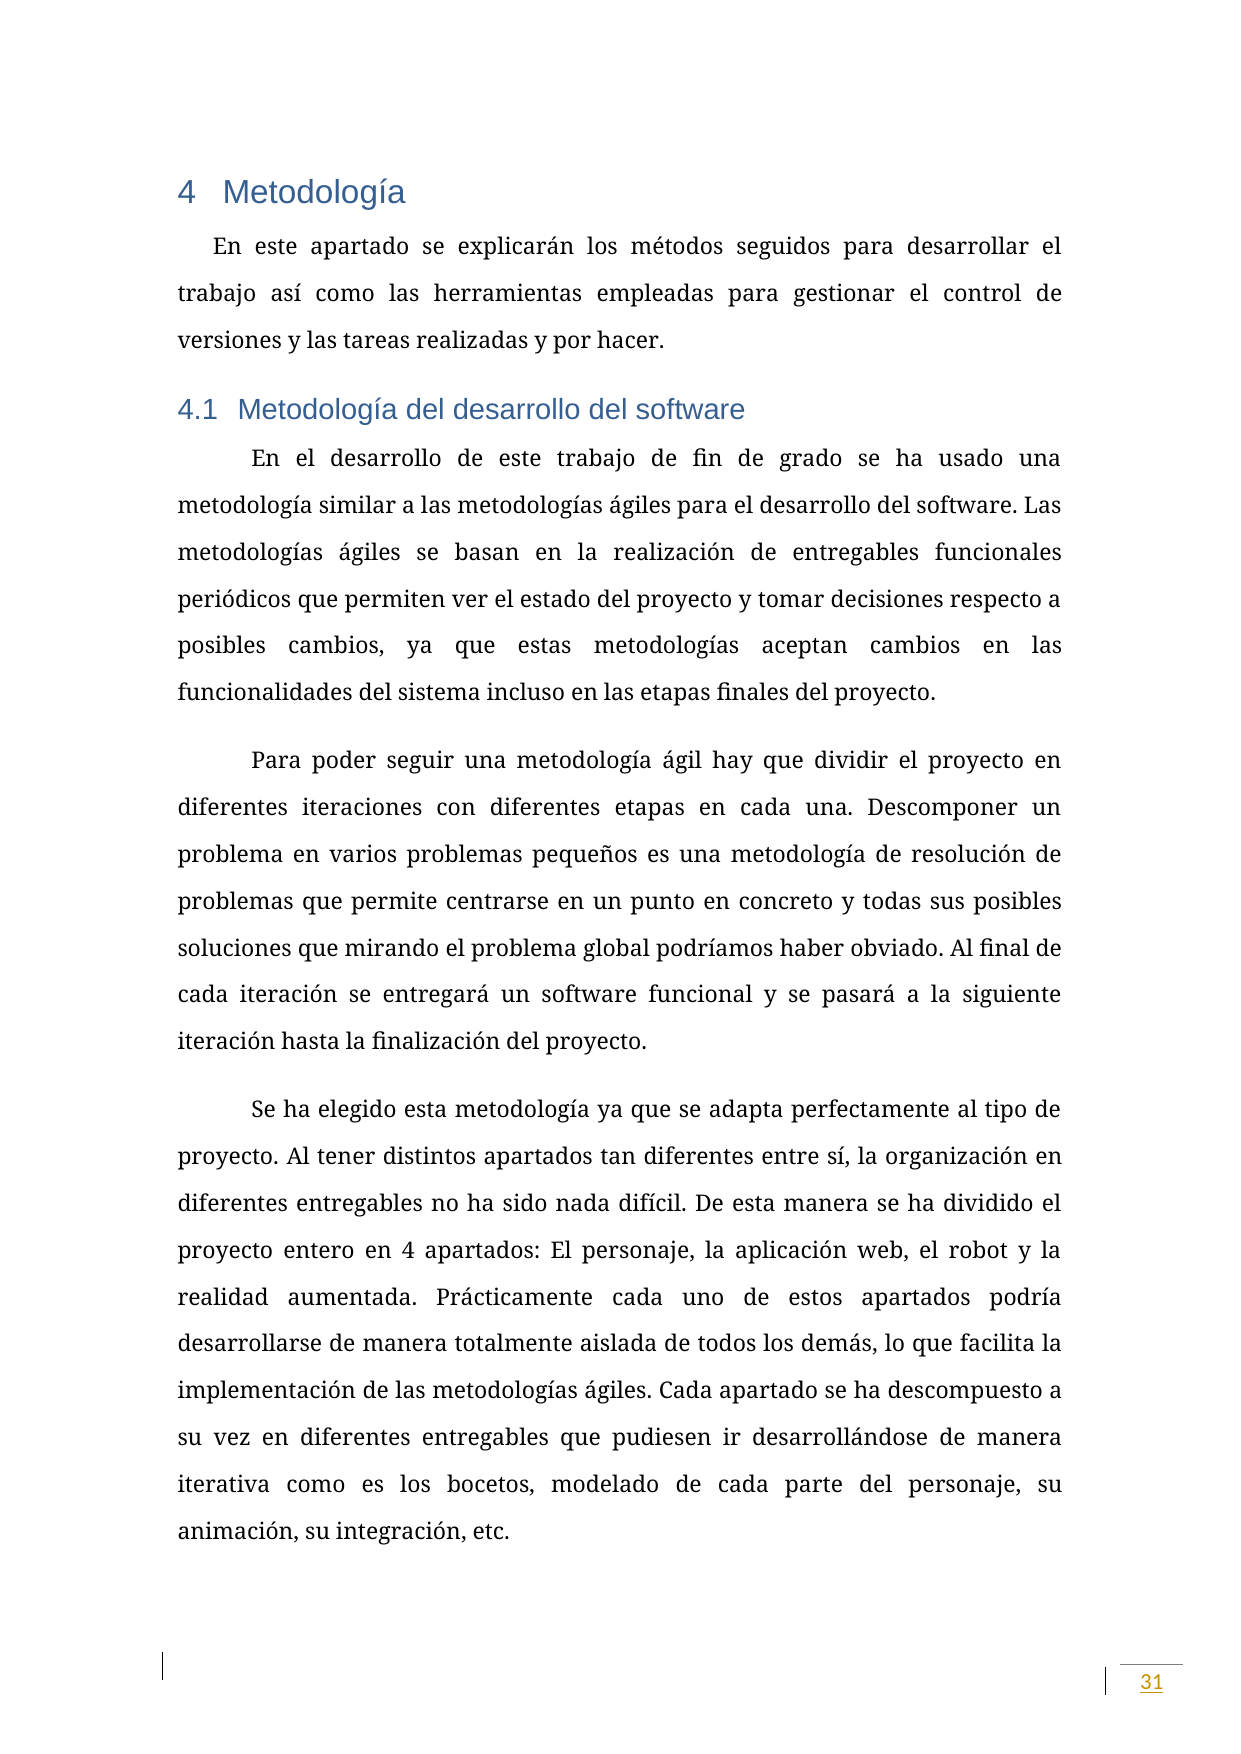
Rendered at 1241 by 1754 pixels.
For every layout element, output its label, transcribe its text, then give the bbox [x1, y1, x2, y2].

subtitle Metodología [177, 173, 1063, 211]
text Se ha elegido esta metodología ya que se adapta perfectamente al tipo de proyecto. Al tener distintos apartados tan diferentes entre sí, la organización en diferentes entregables no ha sido nada difícil. De esta manera se ha dividido el proyecto entero en 4 apartados: El personaje, la aplicación web, el robot y la realidad aumentada. Prácticamente cada uno de estos apartados podría desarrollarse de manera totalmente aislada de todos los demás, lo que facilita la implementación de las metodologías ágiles. Cada apartado se ha descompuesto a su vez en diferentes entregables que pudiesen ir desarrollándose de manera iterativa como es los bocetos, modelado de cada parte del personaje, su animación, su integración, etc. [177, 1093, 1063, 1546]
text Para poder seguir una metodología ágil hay que dividir el proyecto en diferentes iteraciones con diferentes etapas en cada una. Descomponer un problema en varios problemas pequeños es una metodología de resolución de problemas que permite centrarse en un punto en concreto y todas sus posibles soluciones que mirando el problema global podríamos haber obviado. Al final de cada iteración se entregará un software funcional y se pasará a la siguiente iteración hasta la finalización del proyecto. [177, 744, 1063, 1057]
text En este apartado se explicarán los métodos seguidos para desarrollar el trabajo así como las herramientas empleadas para gestionar el control de versiones y las tareas realizadas y por hacer. [177, 230, 1063, 355]
subtitle Metodología del desarrollo del software [177, 392, 1063, 425]
text En el desarrollo de este trabajo de fin de grado se ha usado una metodología similar a las metodologías ágiles para el desarrollo del software. Las metodologías ágiles se basan en la realización de entregables funcionales periódicos que permiten ver el estado del proyecto y tomar decisiones respecto a posibles cambios, ya que estas metodologías aceptan cambios en las funcionalidades del sistema incluso en las etapas finales del proyecto. [177, 442, 1063, 708]
